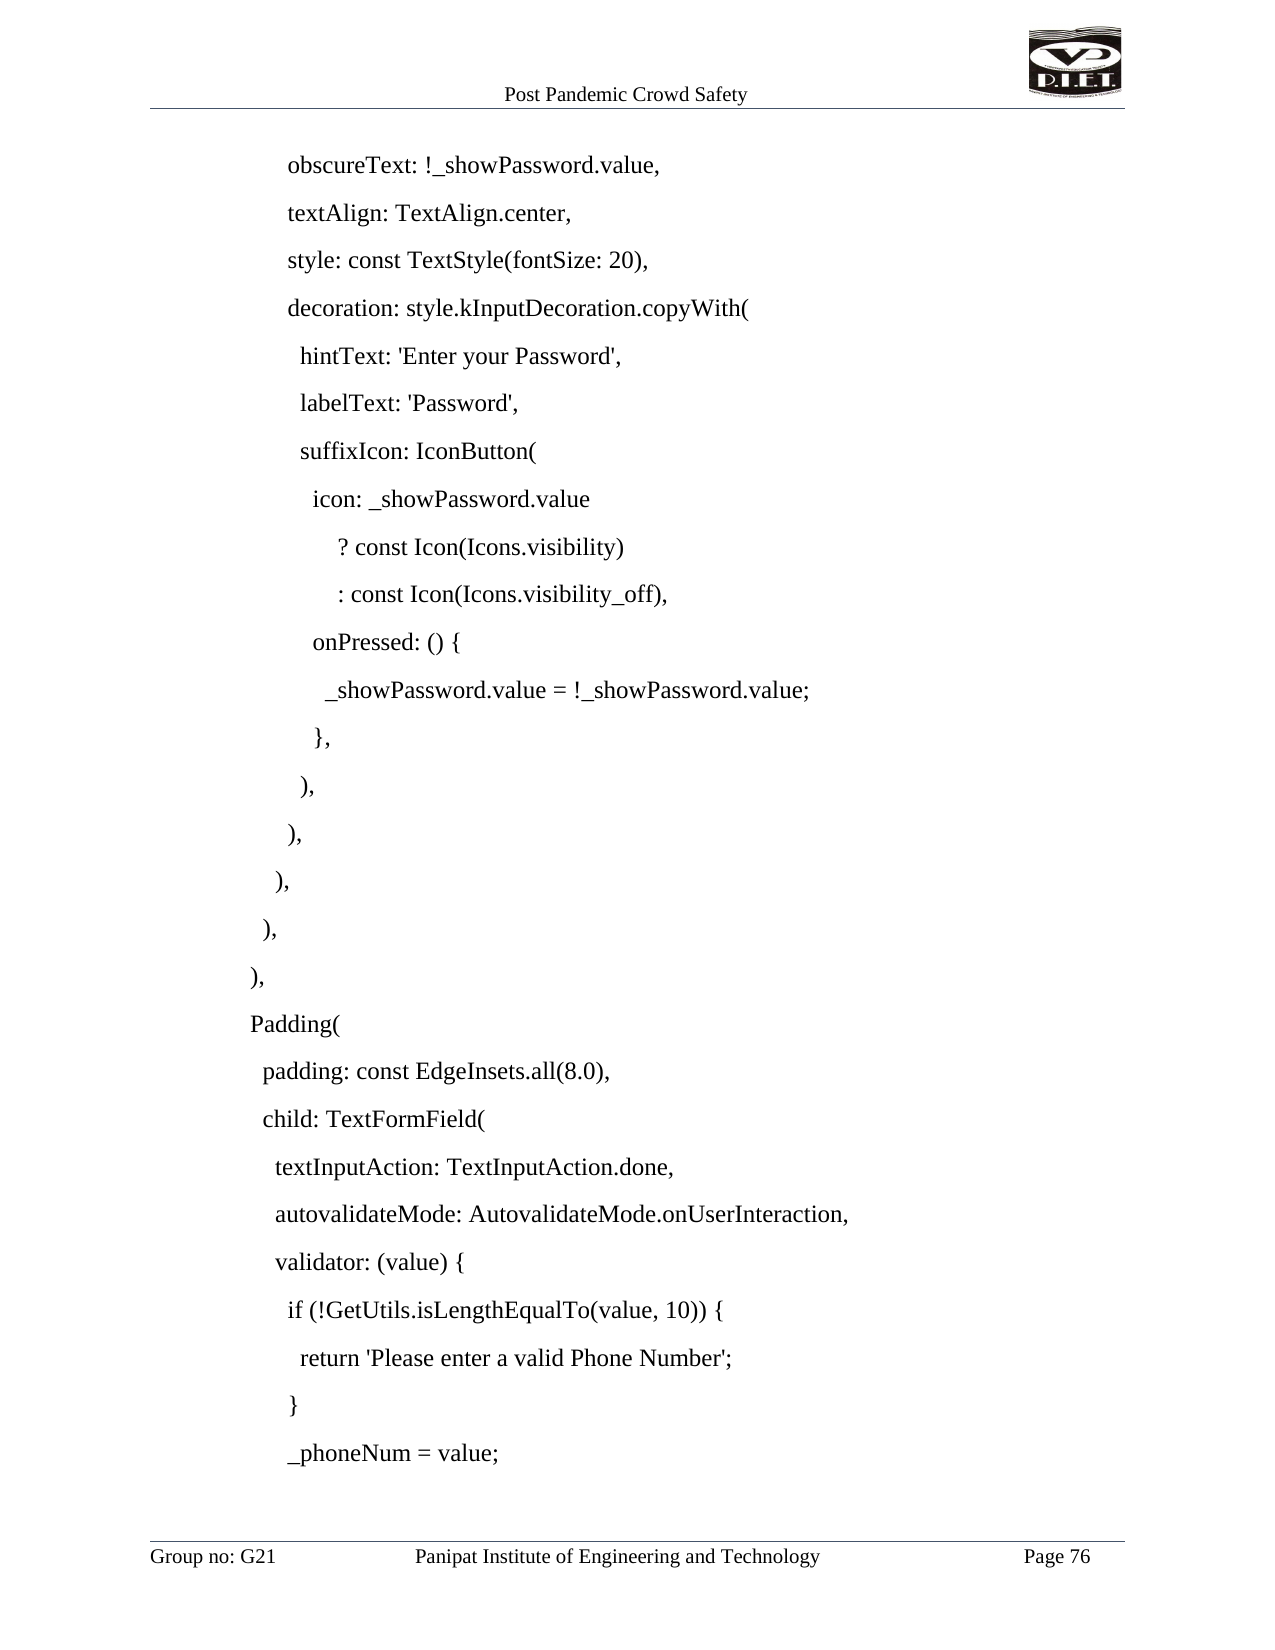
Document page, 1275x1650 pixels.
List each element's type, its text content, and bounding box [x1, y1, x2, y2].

text Padding( [150, 1009, 1125, 1037]
text ), [150, 818, 1125, 847]
text padding: const EdgeInsets.all(8.0), [150, 1056, 1125, 1085]
text autovalidateMode: AutovalidateMode.onUserInteraction, [150, 1199, 1125, 1228]
text _phoneNum = value; [150, 1438, 1125, 1467]
text obscureText: !_showPassword.value, [150, 150, 1125, 179]
text textAlign: TextAlign.center, [150, 198, 1125, 226]
text hintText: 'Enter your Password', [150, 341, 1125, 369]
text }, [150, 722, 1125, 751]
text ? const Icon(Icons.visibility) [150, 532, 1125, 560]
picture [1029, 23, 1122, 101]
text validator: (value) { [150, 1247, 1125, 1276]
text labelText: 'Password', [150, 388, 1125, 417]
text : const Icon(Icons.visibility_off), [150, 579, 1125, 608]
text ), [150, 866, 1125, 894]
text } [150, 1390, 1125, 1419]
text ), [150, 770, 1125, 799]
text textInputAction: TextInputAction.done, [150, 1152, 1125, 1181]
text _showPassword.value = !_showPassword.value; [150, 675, 1125, 703]
text style: const TextStyle(fontSize: 20), [150, 245, 1125, 274]
text onPressed: () { [150, 627, 1125, 656]
text ), [150, 961, 1125, 990]
text if (!GetUtils.isLengthEqualTo(value, 10)) { [150, 1295, 1125, 1324]
text suffixIcon: IconButton( [150, 436, 1125, 465]
text return 'Please enter a valid Phone Number'; [150, 1343, 1125, 1371]
text decoration: style.kInputDecoration.copyWith( [150, 293, 1125, 322]
text child: TextFormField( [150, 1104, 1125, 1133]
text icon: _showPassword.value [150, 484, 1125, 513]
text ), [150, 913, 1125, 942]
